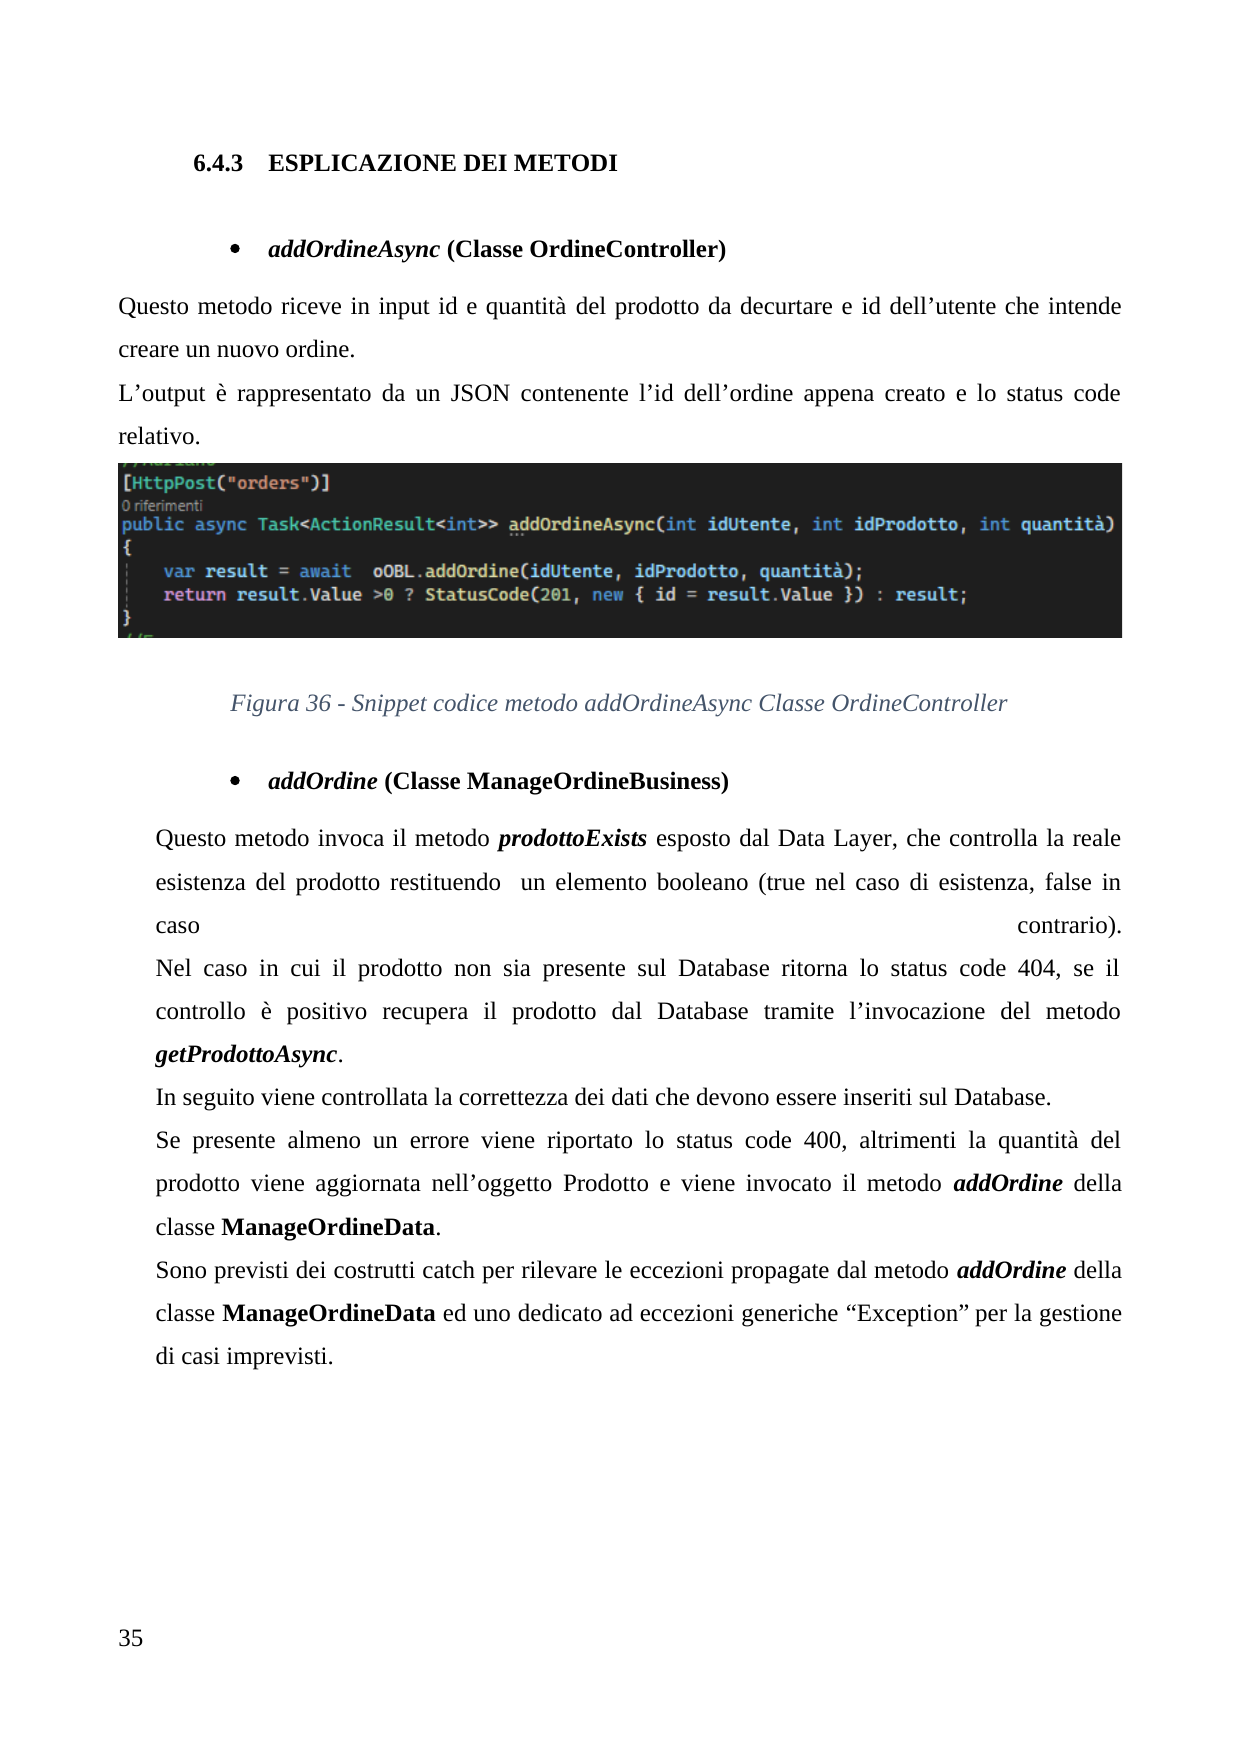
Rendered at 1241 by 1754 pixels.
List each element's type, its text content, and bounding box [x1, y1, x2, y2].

list addOrdineAsync (Classe OrdineController) [231, 234, 1122, 263]
list addOrdine (Classe ManageOrdineBusiness) [231, 766, 1122, 795]
text Questo metodo invoca il metodo prodottoExists esposto dal Data Layer, che controlla la reale esistenza del prodotto restituendo un elemento booleano (true nel caso di esistenza, false in caso contrario). Nel caso in cui il prodotto non sia presente sul Database ritorna lo status code 404, se il controllo è positivo recupera il prodotto dal Database tramite l’invocazione del metodo getProdottoAsync. In seguito viene controllata la correttezza dei dati che devono essere inseriti sul Database. [155, 823, 1122, 1111]
text Sono previsti dei costrutti catch per rilevare le eccezioni propagate dal metodo addOrdine della classe ManageOrdineData ed uno dedicato ad eccezioni generiche “Exception” per la gestione di casi imprevisti. [155, 1255, 1122, 1370]
list ESPLICAZIONE DEI METODI [193, 148, 1122, 176]
text L’output è rappresentato da un JSON contenente l’id dell’ordine appena creato e lo status code relativo. [118, 378, 1122, 449]
text Questo metodo riceve in input id e quantità del prodotto da decurtare e id dell’utente che intende creare un nuovo ordine. [118, 291, 1122, 363]
text Se presente almeno un errore viene riportato lo status code 400, altrimenti la quantità del prodotto viene aggiornata nell’oggetto Prodotto e viene invocato il metodo addOrdine della classe ManageOrdineData. [155, 1125, 1122, 1240]
picture [118, 463, 1123, 638]
